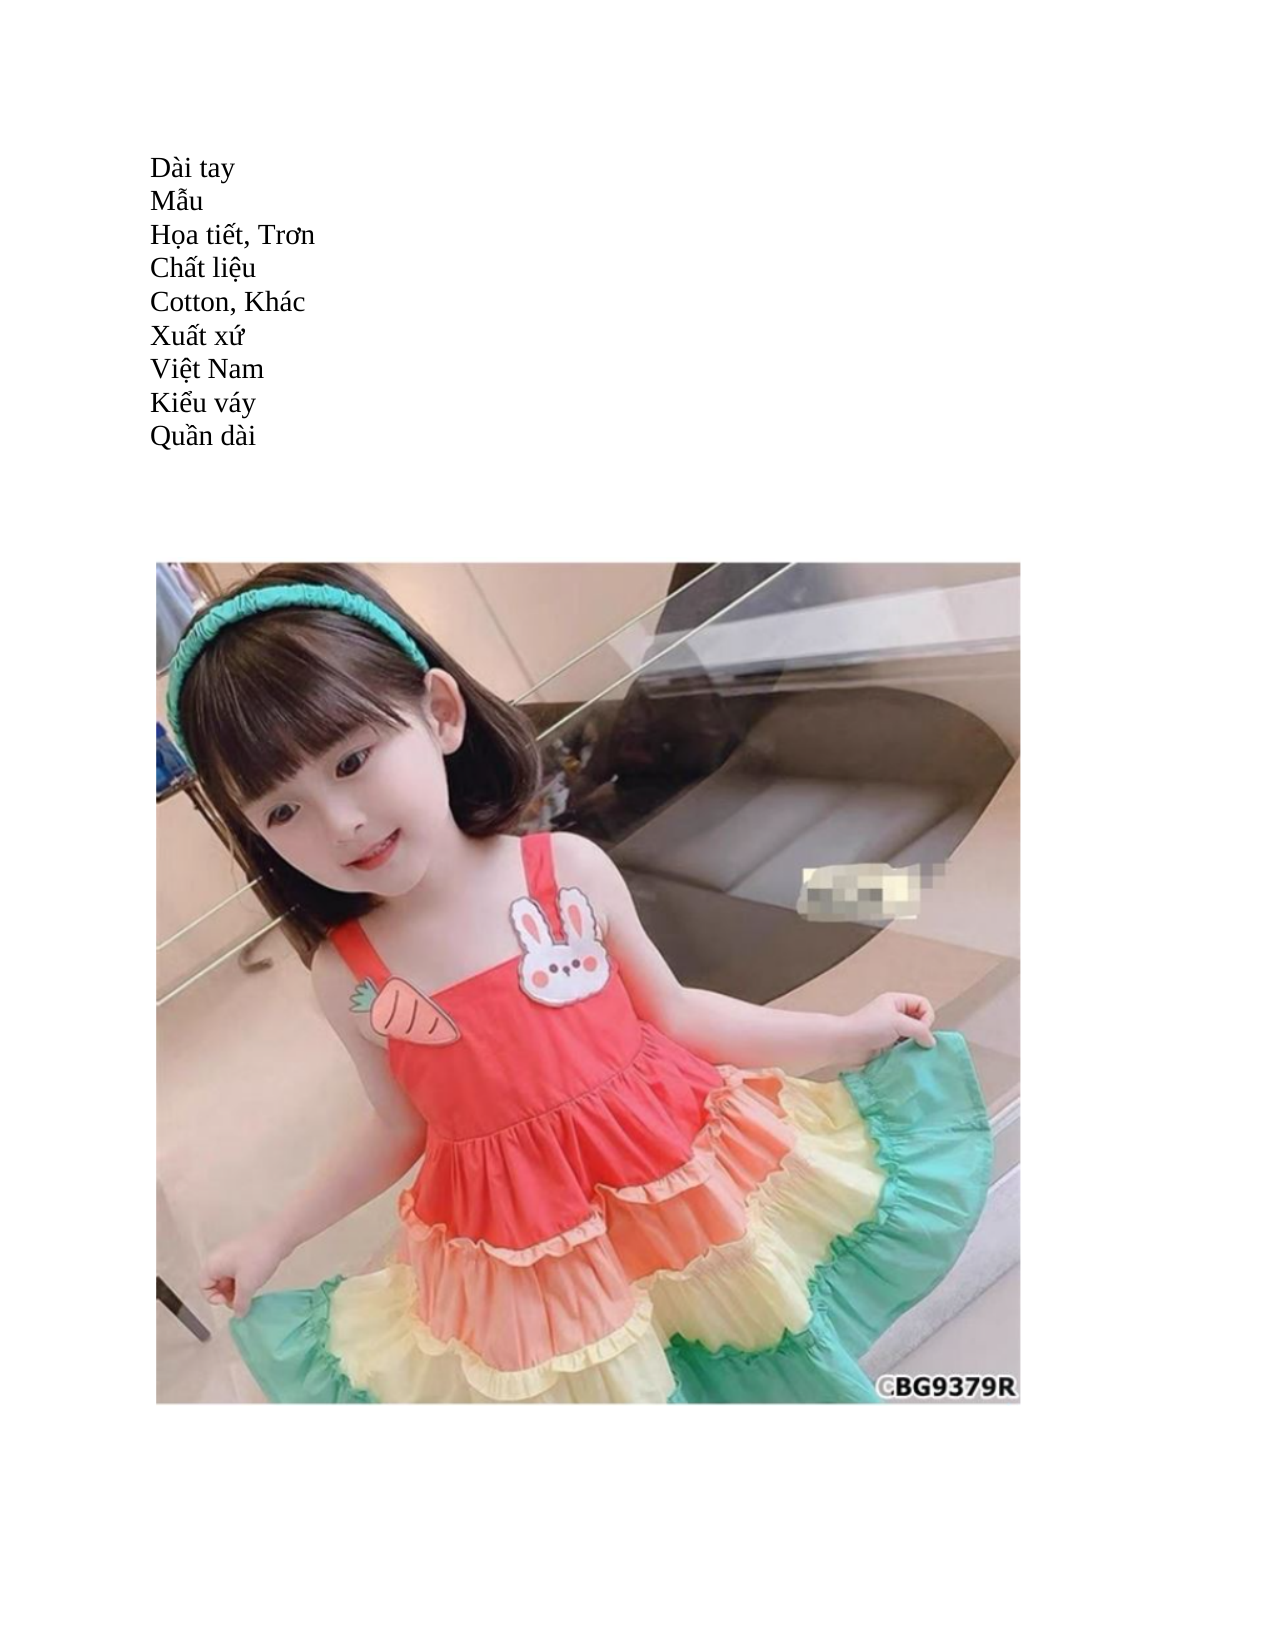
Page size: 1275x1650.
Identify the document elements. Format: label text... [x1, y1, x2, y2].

text Dài tay [150, 150, 1125, 183]
text Mẫu [150, 183, 1125, 217]
text Chất liệu [150, 251, 1125, 284]
text Quần dài [150, 418, 1125, 452]
text Cotton, Khác [150, 284, 1125, 318]
text Việt Nam [150, 351, 1125, 385]
text Xuất xứ [150, 318, 1125, 351]
text Họa tiết, Trơn [150, 217, 1125, 251]
text Kiểu váy [150, 385, 1125, 418]
picture [150, 557, 1023, 1406]
